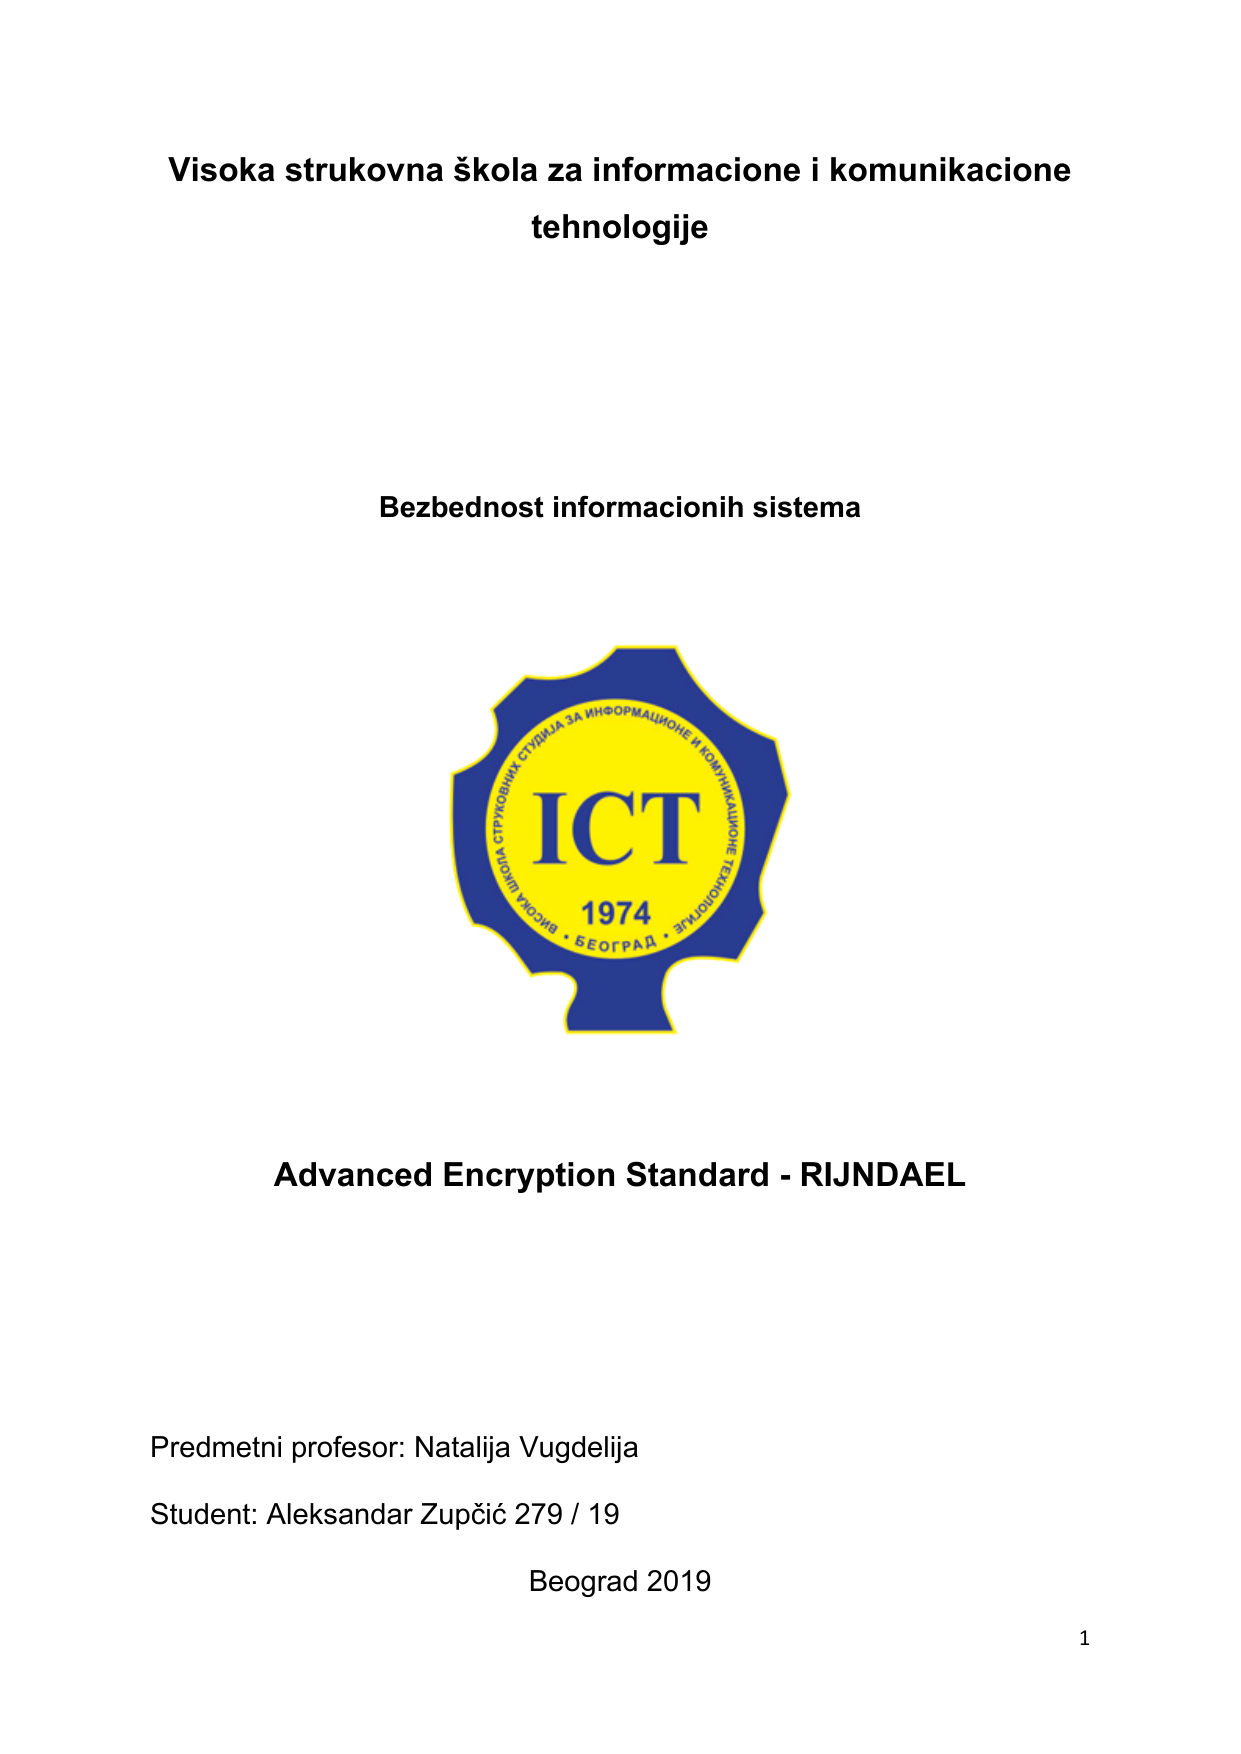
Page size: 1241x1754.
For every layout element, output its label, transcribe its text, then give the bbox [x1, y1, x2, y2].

text Student: Aleksandar Zupčić 279 / 19 [150, 1497, 1090, 1531]
text Visoka strukovna škola za informacione i komunikacione tehnologije [150, 150, 1090, 246]
text Predmetni profesor: Natalija Vugdelija [150, 1430, 1090, 1464]
text Bezbednost informacionih sistema [150, 490, 1090, 524]
text Advanced Encryption Standard - RIJNDAEL [150, 1155, 1090, 1193]
text Beograd 2019 [150, 1564, 1090, 1598]
picture [336, 557, 904, 1125]
